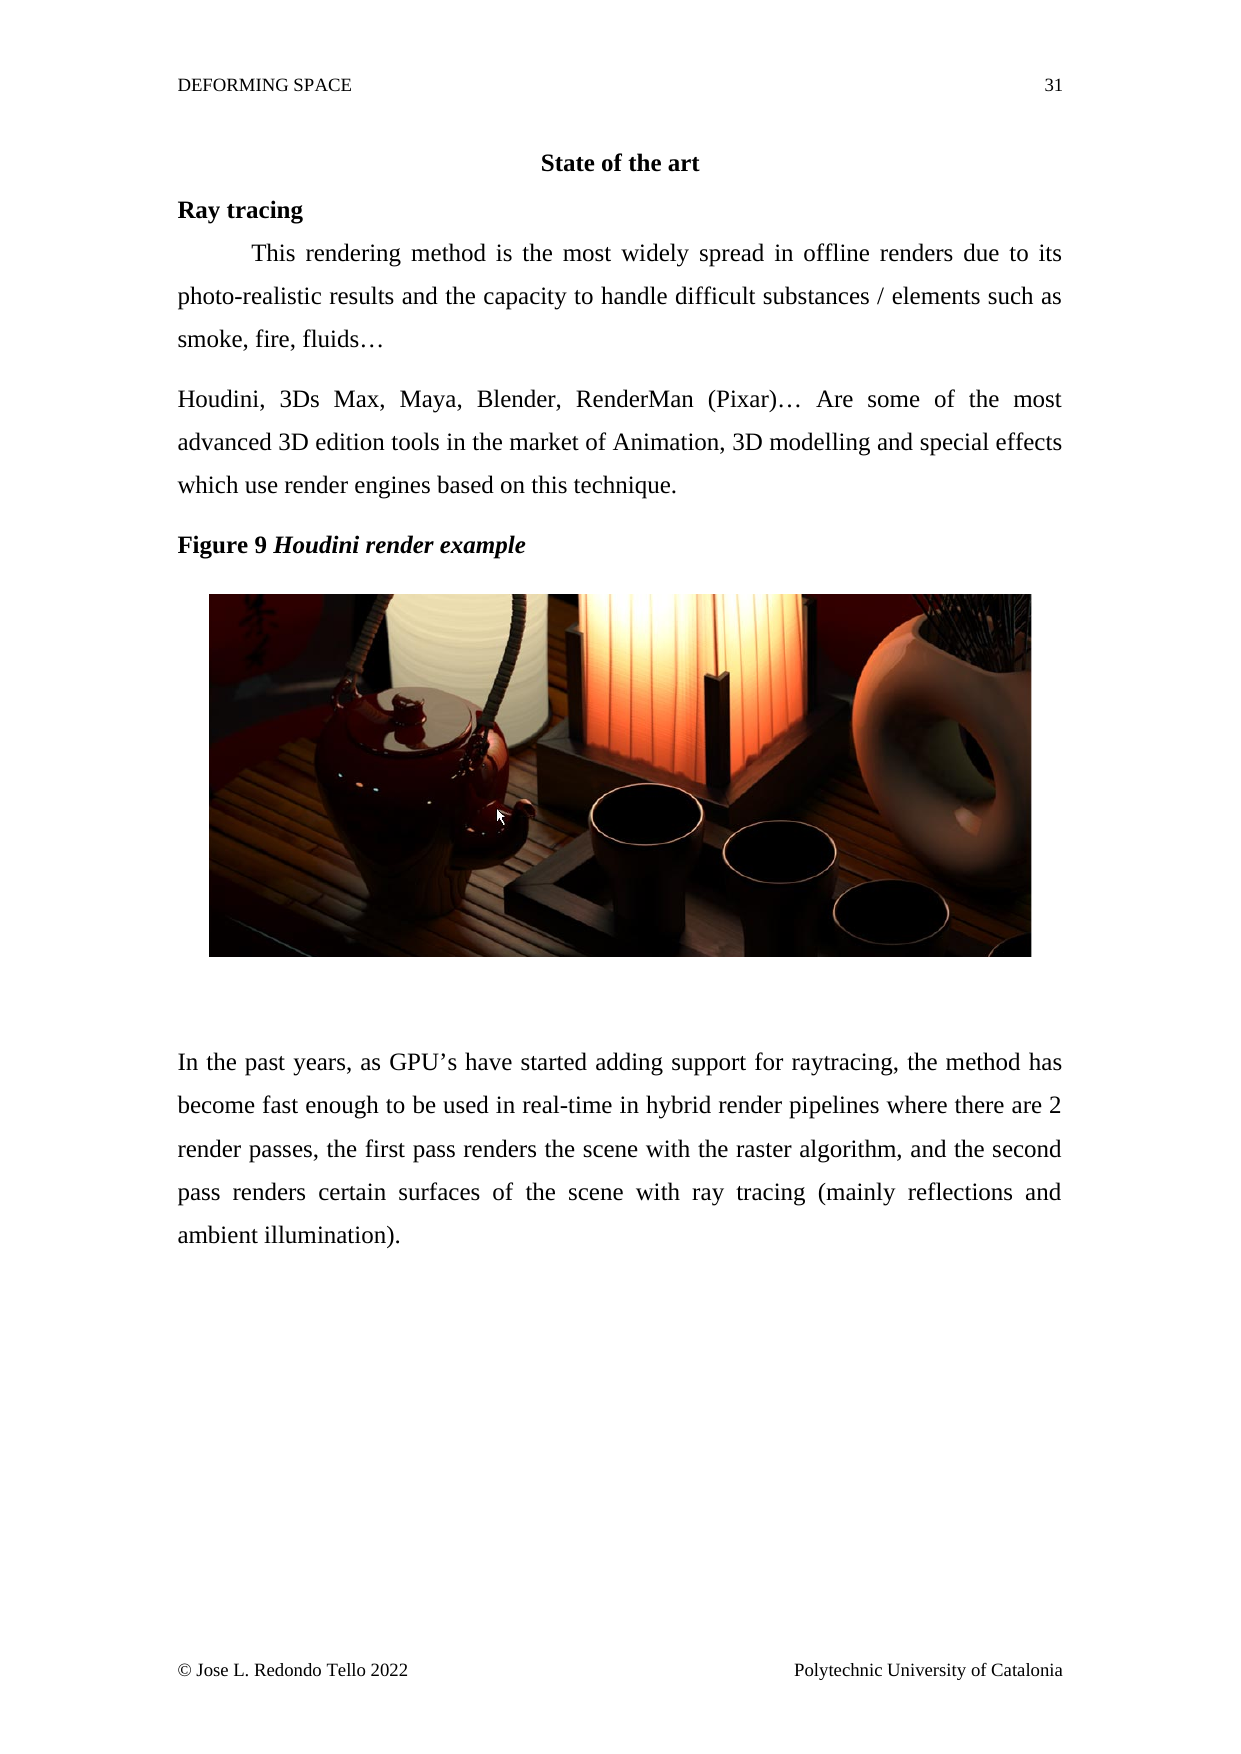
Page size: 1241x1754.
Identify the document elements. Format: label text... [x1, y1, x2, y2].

text Houdini, 3Ds Max, Maya, Blender, RenderMan (Pixar)… Are some of the most advanced 3D edition tools in the market of Animation, 3D modelling and special effects which use render engines based on this technique. [177, 384, 1063, 499]
text Figure 9 Houdini render example [177, 530, 1063, 559]
subtitle State of the art [177, 148, 1063, 176]
text This rendering method is the most widely spread in offline renders due to its photo-realistic results and the capacity to handle difficult substances / elements such as smoke, fire, fluids… [177, 238, 1063, 353]
text In the past years, as GPU’s have started adding support for raytracing, the method has become fast enough to be used in real-time in hybrid render pipelines where there are 2 render passes, the first pass renders the scene with the raster algorithm, and the second pass renders certain surfaces of the scene with ray tracing (mainly reflections and ambient illumination). [177, 1047, 1063, 1249]
subtitle Ray tracing [177, 195, 1063, 224]
picture [209, 594, 1032, 957]
